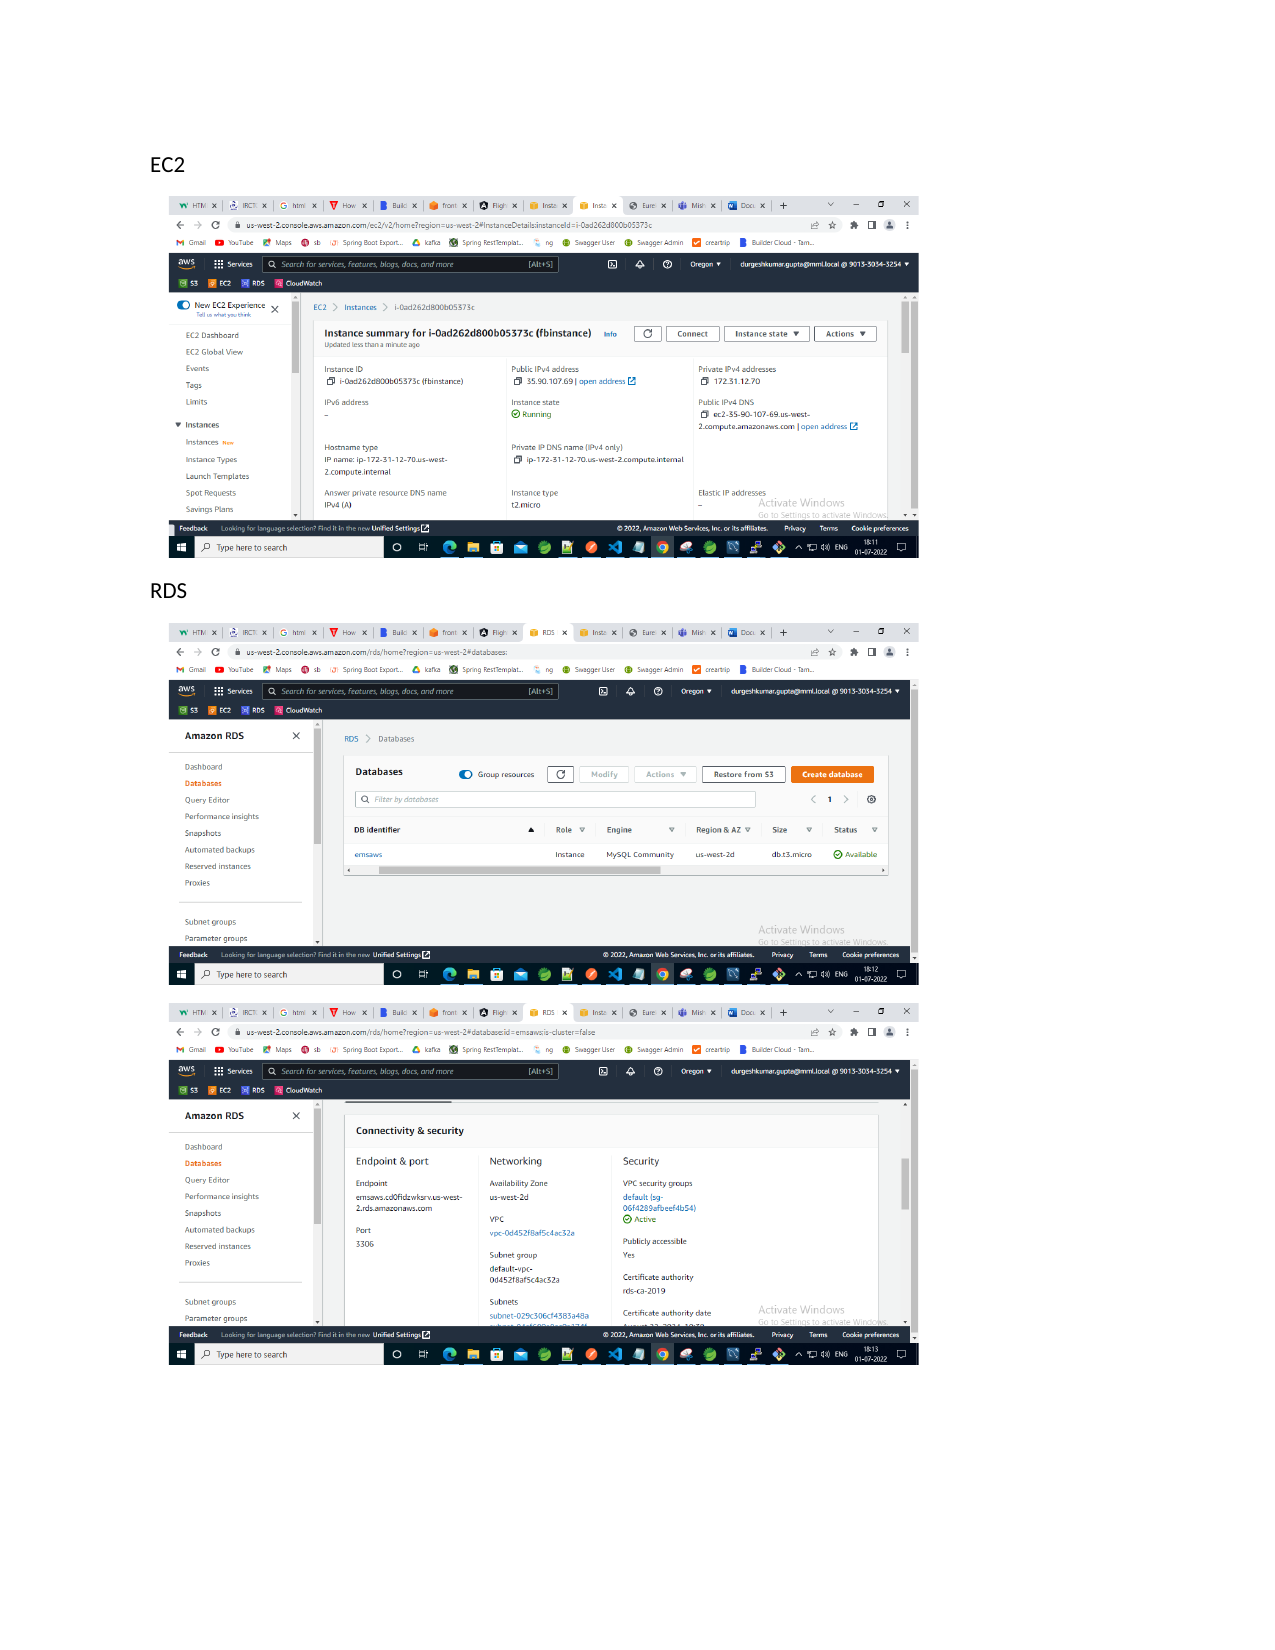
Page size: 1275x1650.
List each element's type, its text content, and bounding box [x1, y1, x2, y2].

text RDS [150, 577, 1125, 605]
text EC2 [150, 150, 1125, 178]
